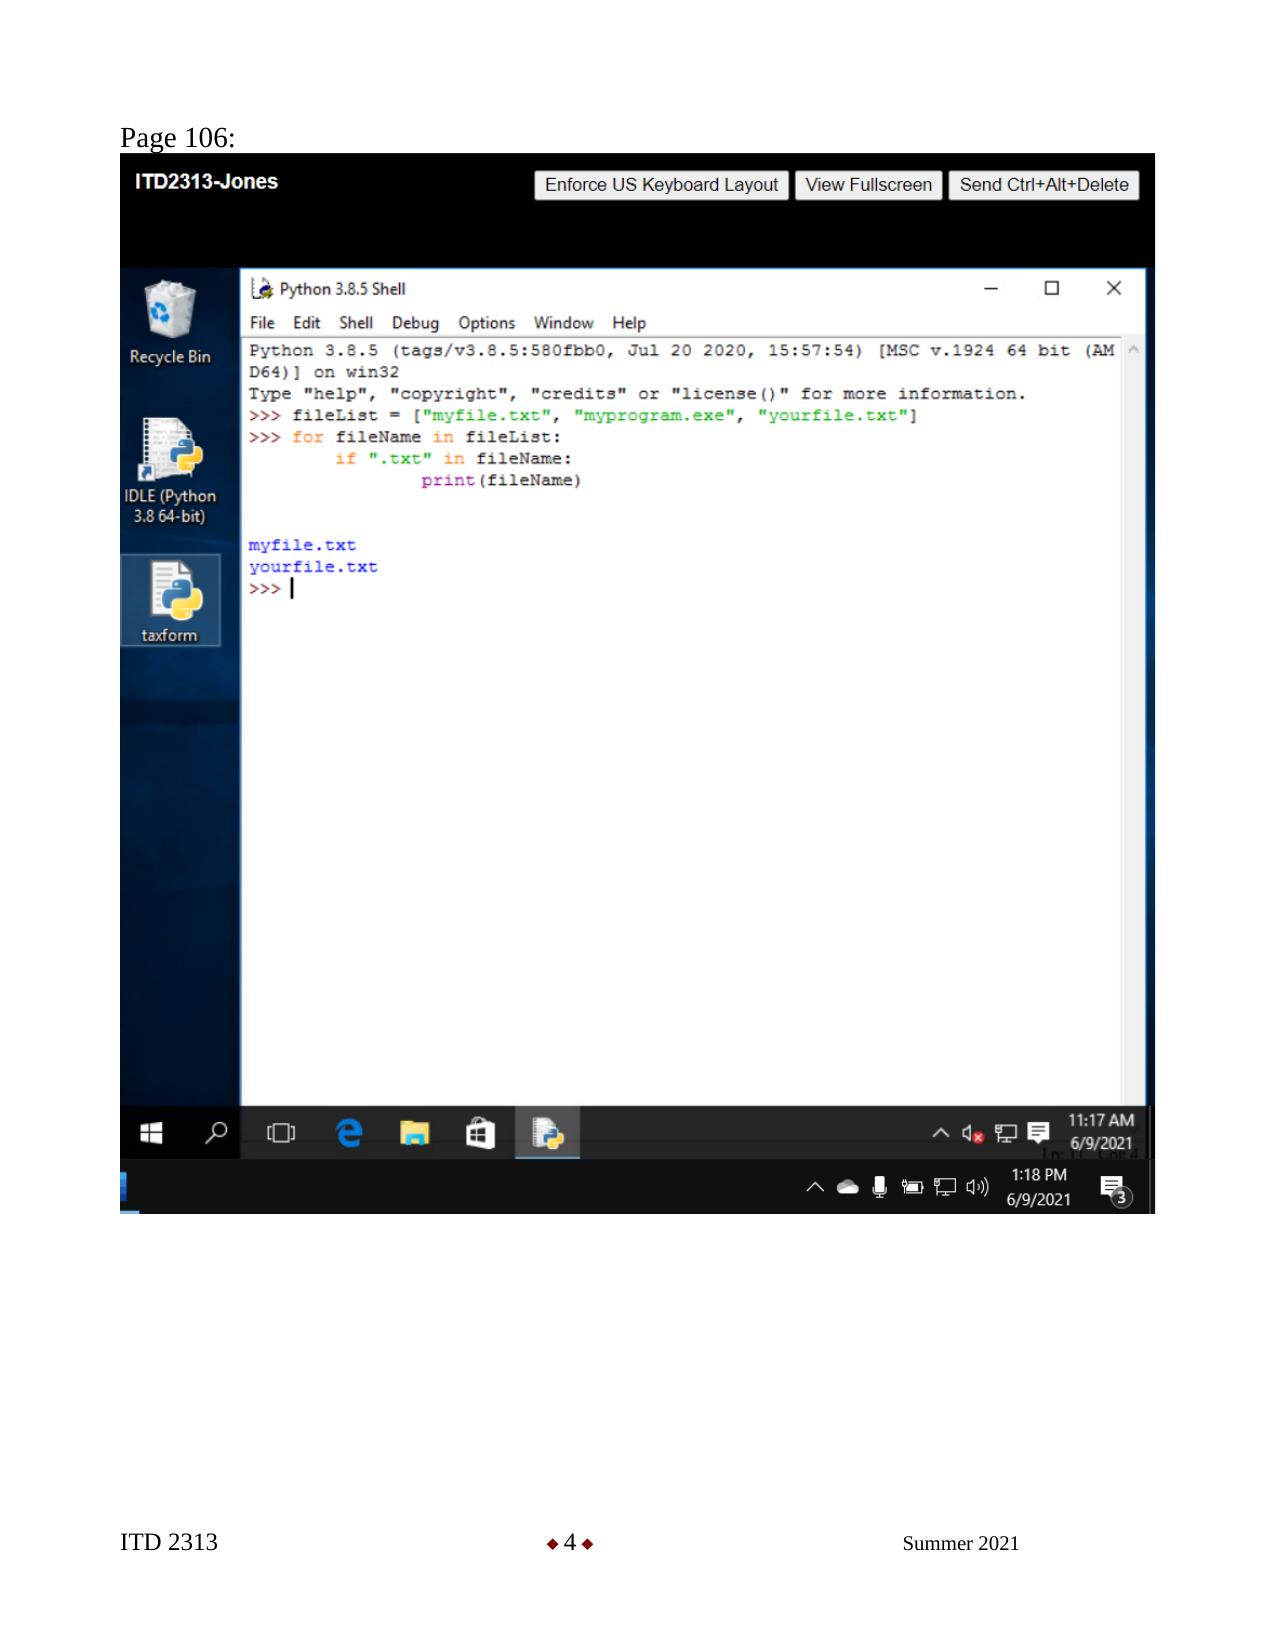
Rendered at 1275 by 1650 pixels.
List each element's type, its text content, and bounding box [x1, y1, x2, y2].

text Page 106: [120, 120, 1155, 153]
picture [120, 153, 1155, 1214]
